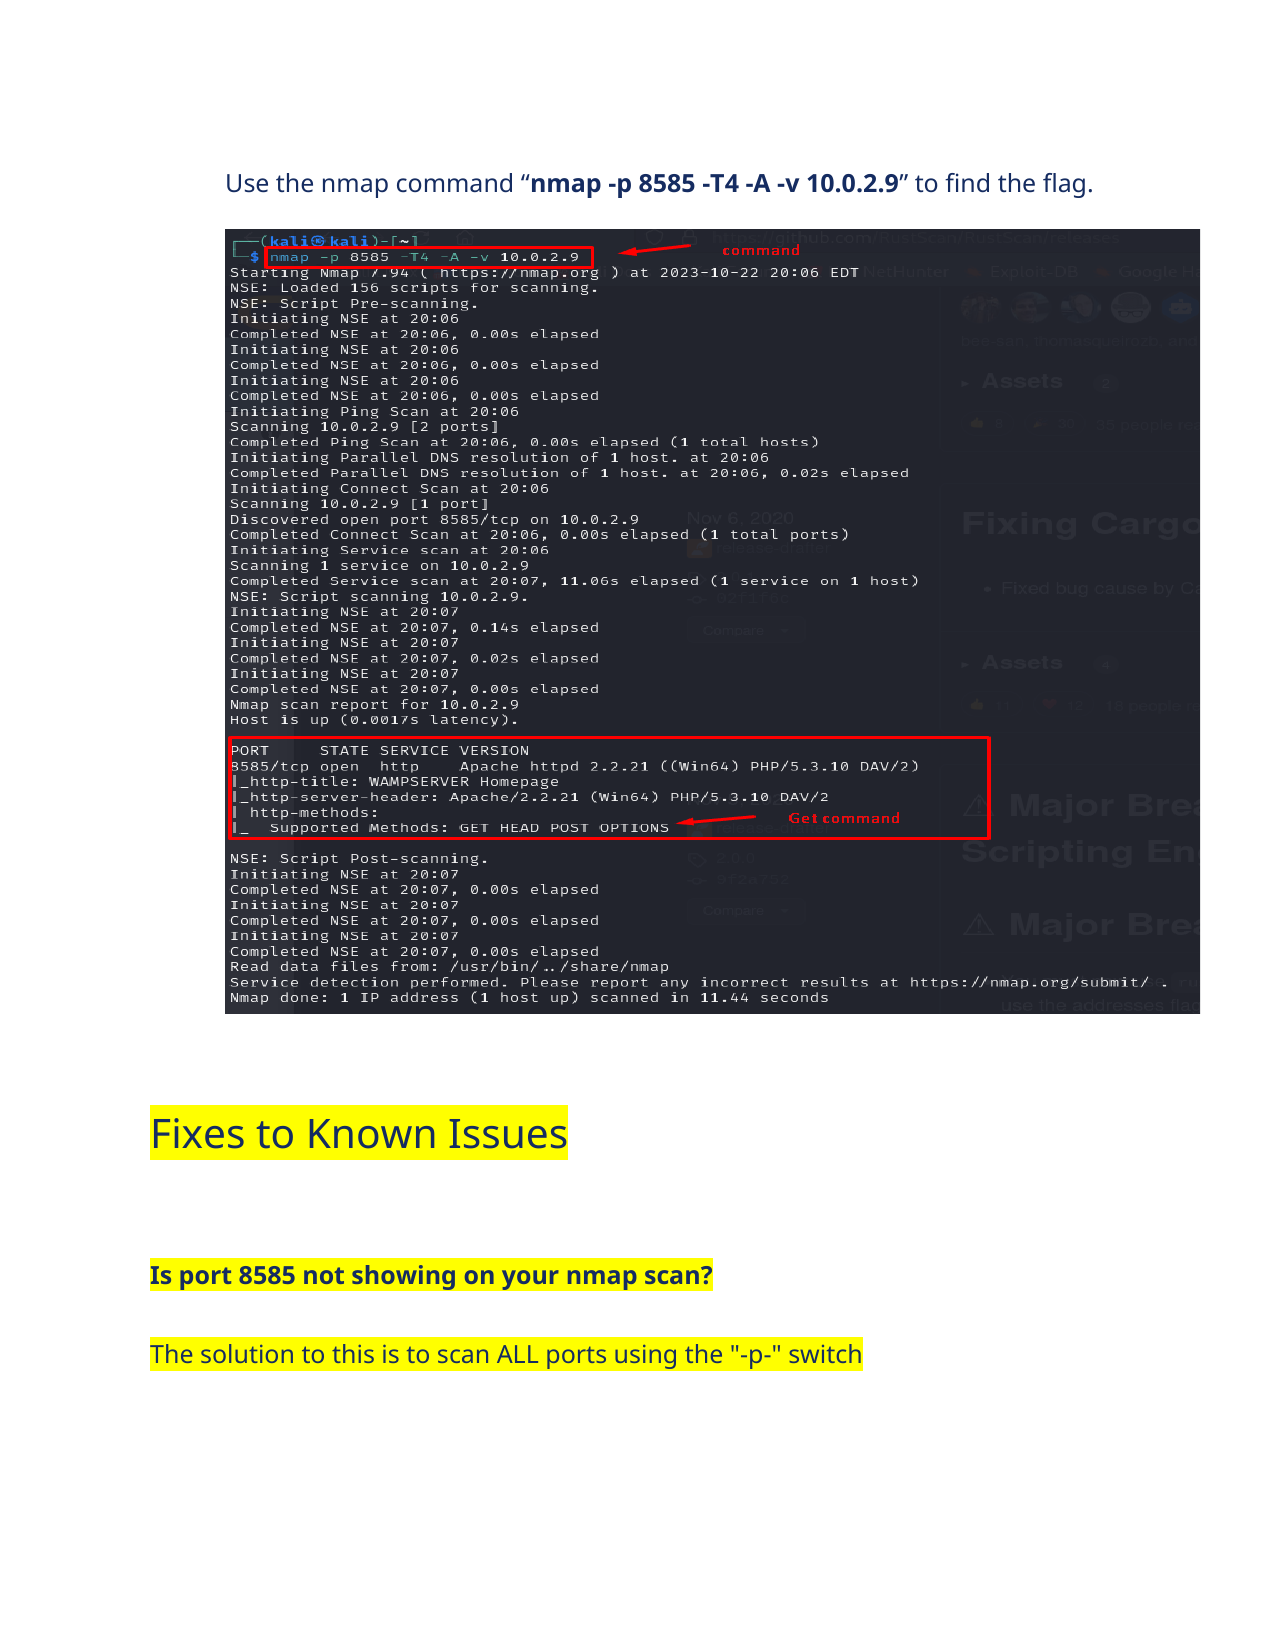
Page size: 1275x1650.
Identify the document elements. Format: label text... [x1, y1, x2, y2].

text Is port 8585 not showing on your nmap scan? [150, 1191, 1125, 1291]
text The solution to this is to scan ALL ports using the "-p-" switch [150, 1321, 1125, 1371]
text Fixes to Known Issues [150, 1099, 1125, 1160]
text Use the nmap command “nmap -p 8585 -T4 -A -v 10.0.2.9” to find the flag. [225, 150, 1125, 200]
picture [225, 229, 1200, 1014]
